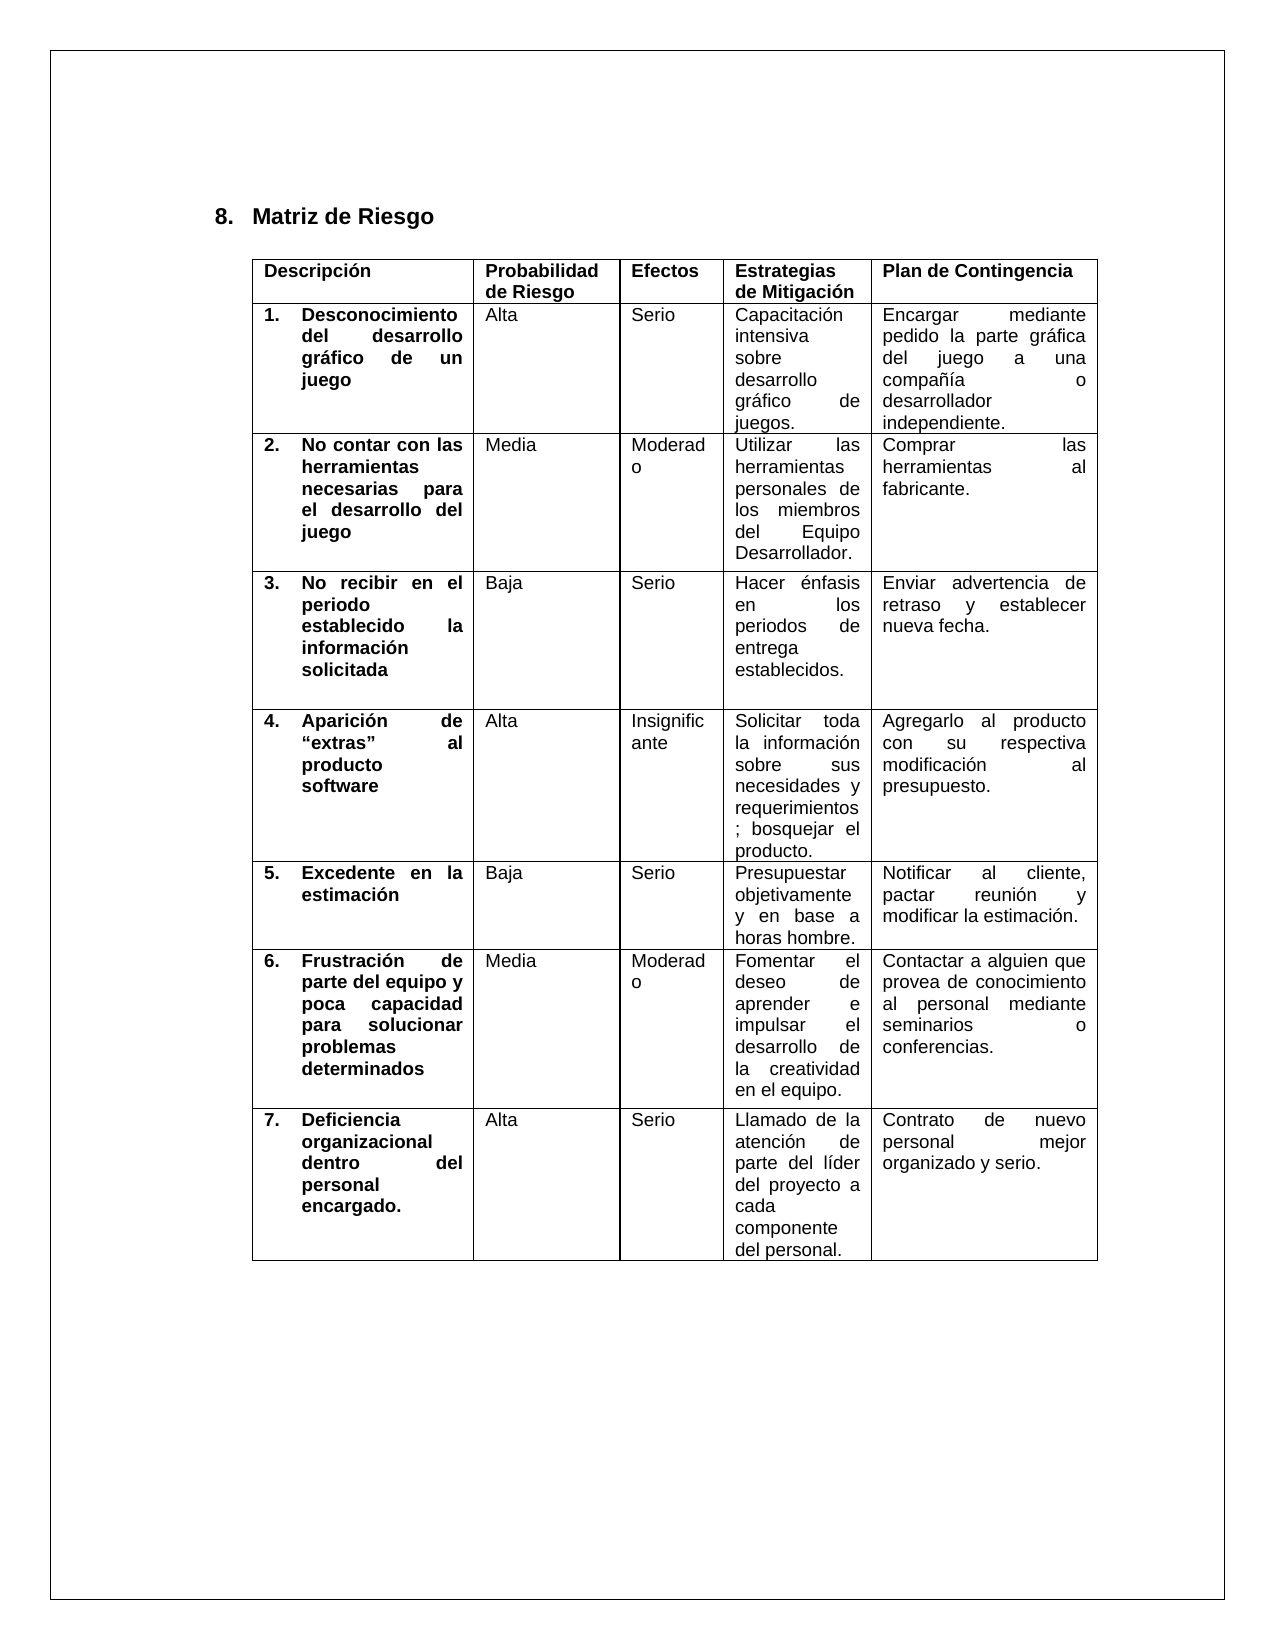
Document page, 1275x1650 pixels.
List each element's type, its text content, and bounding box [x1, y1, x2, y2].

table_cell Baja [474, 862, 619, 948]
table_cell Presupuestar objetivamente y en base a horas hombre. [724, 862, 871, 948]
table_cell Hacer énfasis en los periodos de entrega establecidos. [724, 572, 871, 709]
table_cell Deficiencia organizacional dentro del personal encargado. [253, 1109, 473, 1260]
table_cell No contar con las herramientas necesarias para el desarrollo del juego [253, 434, 473, 571]
table_cell Utilizar las herramientas personales de los miembros del Equipo Desarrollador. [724, 434, 871, 571]
table_cell Contrato de nuevo personal mejor organizado y serio. [872, 1109, 1097, 1260]
table_cell Desconocimiento del desarrollo gráfico de un juego [253, 304, 473, 433]
table_cell Fomentar el deseo de aprender e impulsar el desarrollo de la creatividad en el equipo. [724, 950, 871, 1108]
table_header Probabilidad de Riesgo [474, 260, 619, 303]
table_cell Frustración de parte del equipo y poca capacidad para solucionar problemas determinados [253, 950, 473, 1108]
table_cell Baja [474, 572, 619, 709]
table_cell Alta [474, 304, 619, 433]
table_cell Media [474, 434, 619, 571]
table_header Efectos [621, 260, 723, 303]
table_cell Alta [474, 1109, 619, 1260]
table_cell Solicitar toda la información sobre sus necesidades y requerimientos; bosquejar el producto. [724, 710, 871, 861]
table_cell Capacitación intensiva sobre desarrollo gráfico de juegos. [724, 304, 871, 433]
table_cell Excedente en la estimación [253, 862, 473, 948]
table_header Plan de Contingencia [872, 260, 1097, 303]
list Matriz de Riesgo [214, 203, 1098, 229]
table_cell Aparición de “extras” al producto software [253, 710, 473, 861]
table_cell No recibir en el periodo establecido la información solicitada [253, 572, 473, 709]
table_cell Media [474, 950, 619, 1108]
table_cell Encargar mediante pedido la parte gráfica del juego a una compañía o desarrollador independiente. [872, 304, 1097, 433]
table_cell Notificar al cliente, pactar reunión y modificar la estimación. [872, 862, 1097, 948]
table_cell Contactar a alguien que provea de conocimiento al personal mediante seminarios o conferencias. [872, 950, 1097, 1108]
table_cell Moderado [621, 434, 723, 571]
table_cell Insignificante [621, 710, 723, 861]
table_cell Serio [621, 572, 723, 709]
table_cell Comprar las herramientas al fabricante. [872, 434, 1097, 571]
table_cell Alta [474, 710, 619, 861]
table_cell Serio [621, 862, 723, 948]
table_cell Moderado [621, 950, 723, 1108]
table_cell Llamado de la atención de parte del líder del proyecto a cada componente del personal. [724, 1109, 871, 1260]
table_header Estrategias de Mitigación [724, 260, 871, 303]
table_cell Serio [621, 304, 723, 433]
table_cell Agregarlo al producto con su respectiva modificación al presupuesto. [872, 710, 1097, 861]
table_header Descripción [253, 260, 473, 303]
table_cell Serio [621, 1109, 723, 1260]
table_cell Enviar advertencia de retraso y establecer nueva fecha. [872, 572, 1097, 709]
